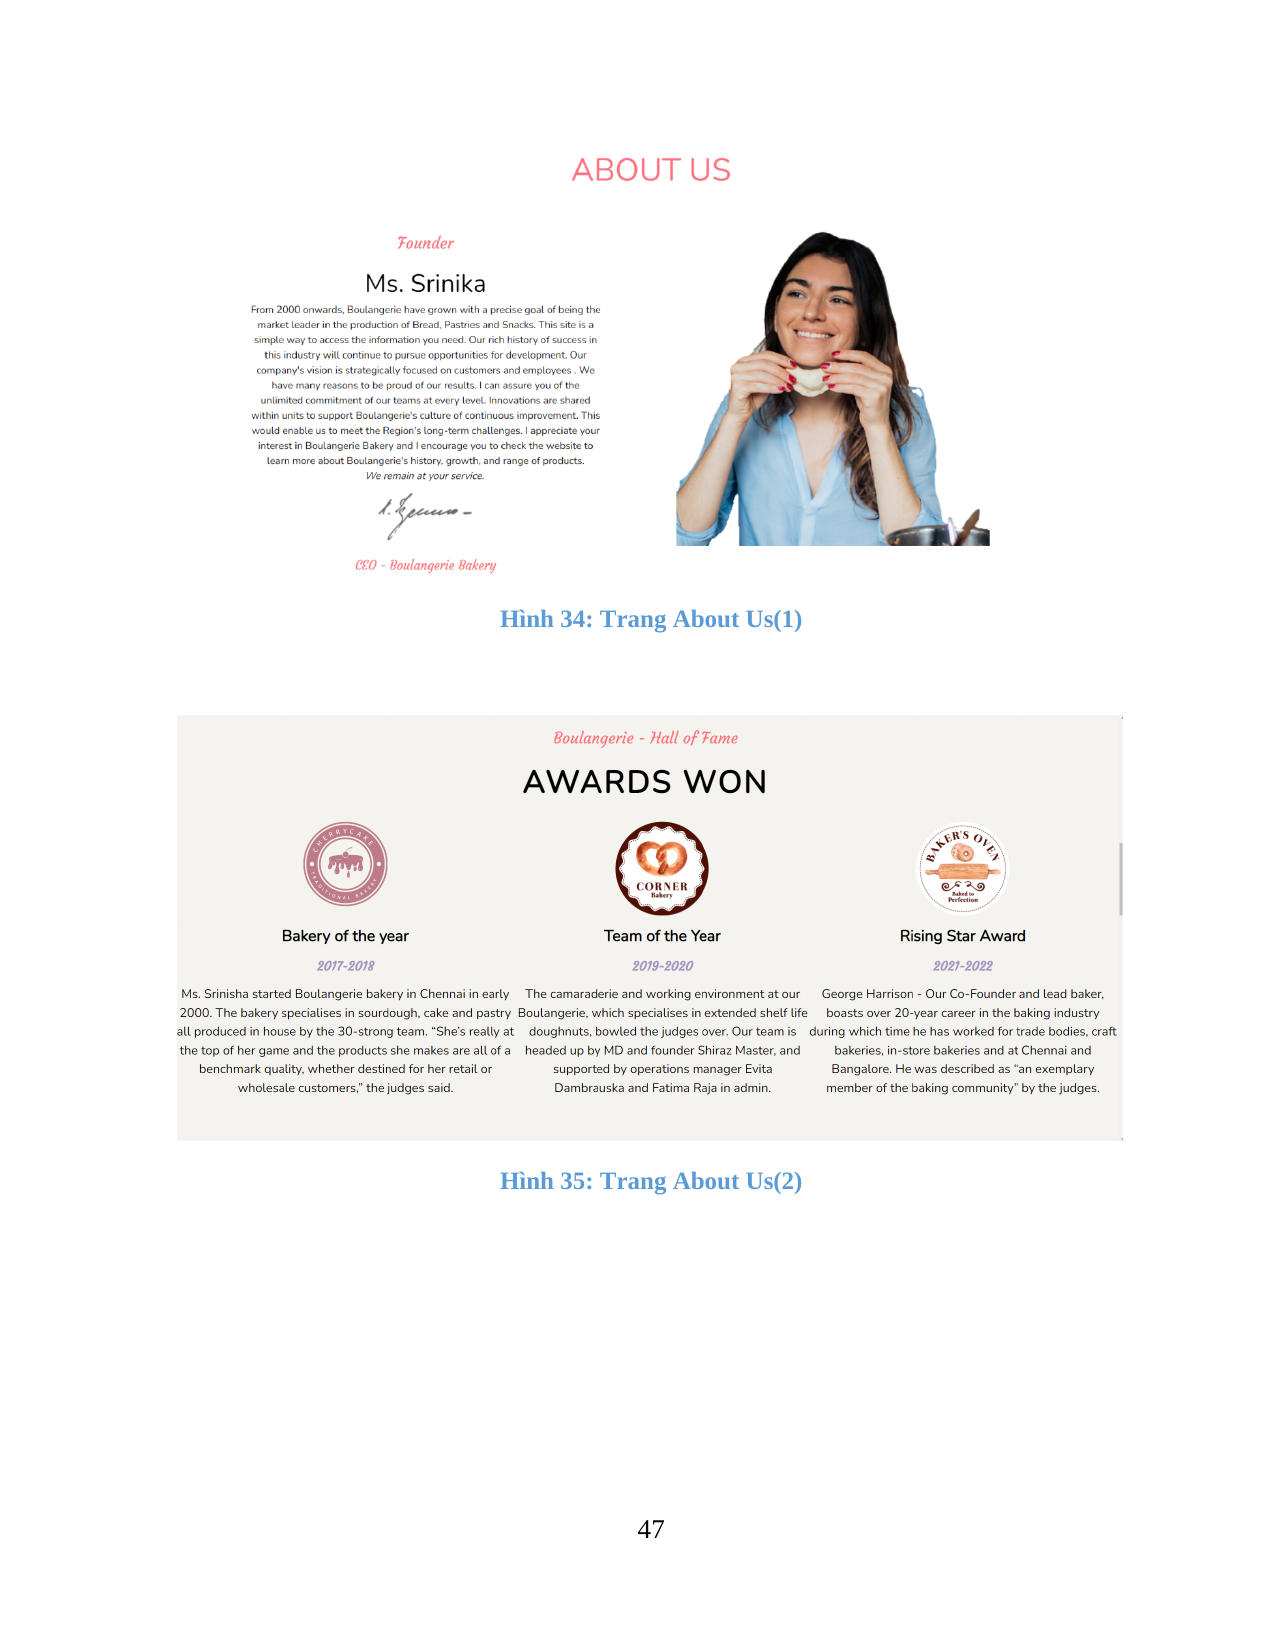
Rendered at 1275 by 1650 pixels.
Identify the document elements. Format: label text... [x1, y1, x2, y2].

picture [177, 150, 1125, 576]
picture [177, 715, 1123, 1141]
